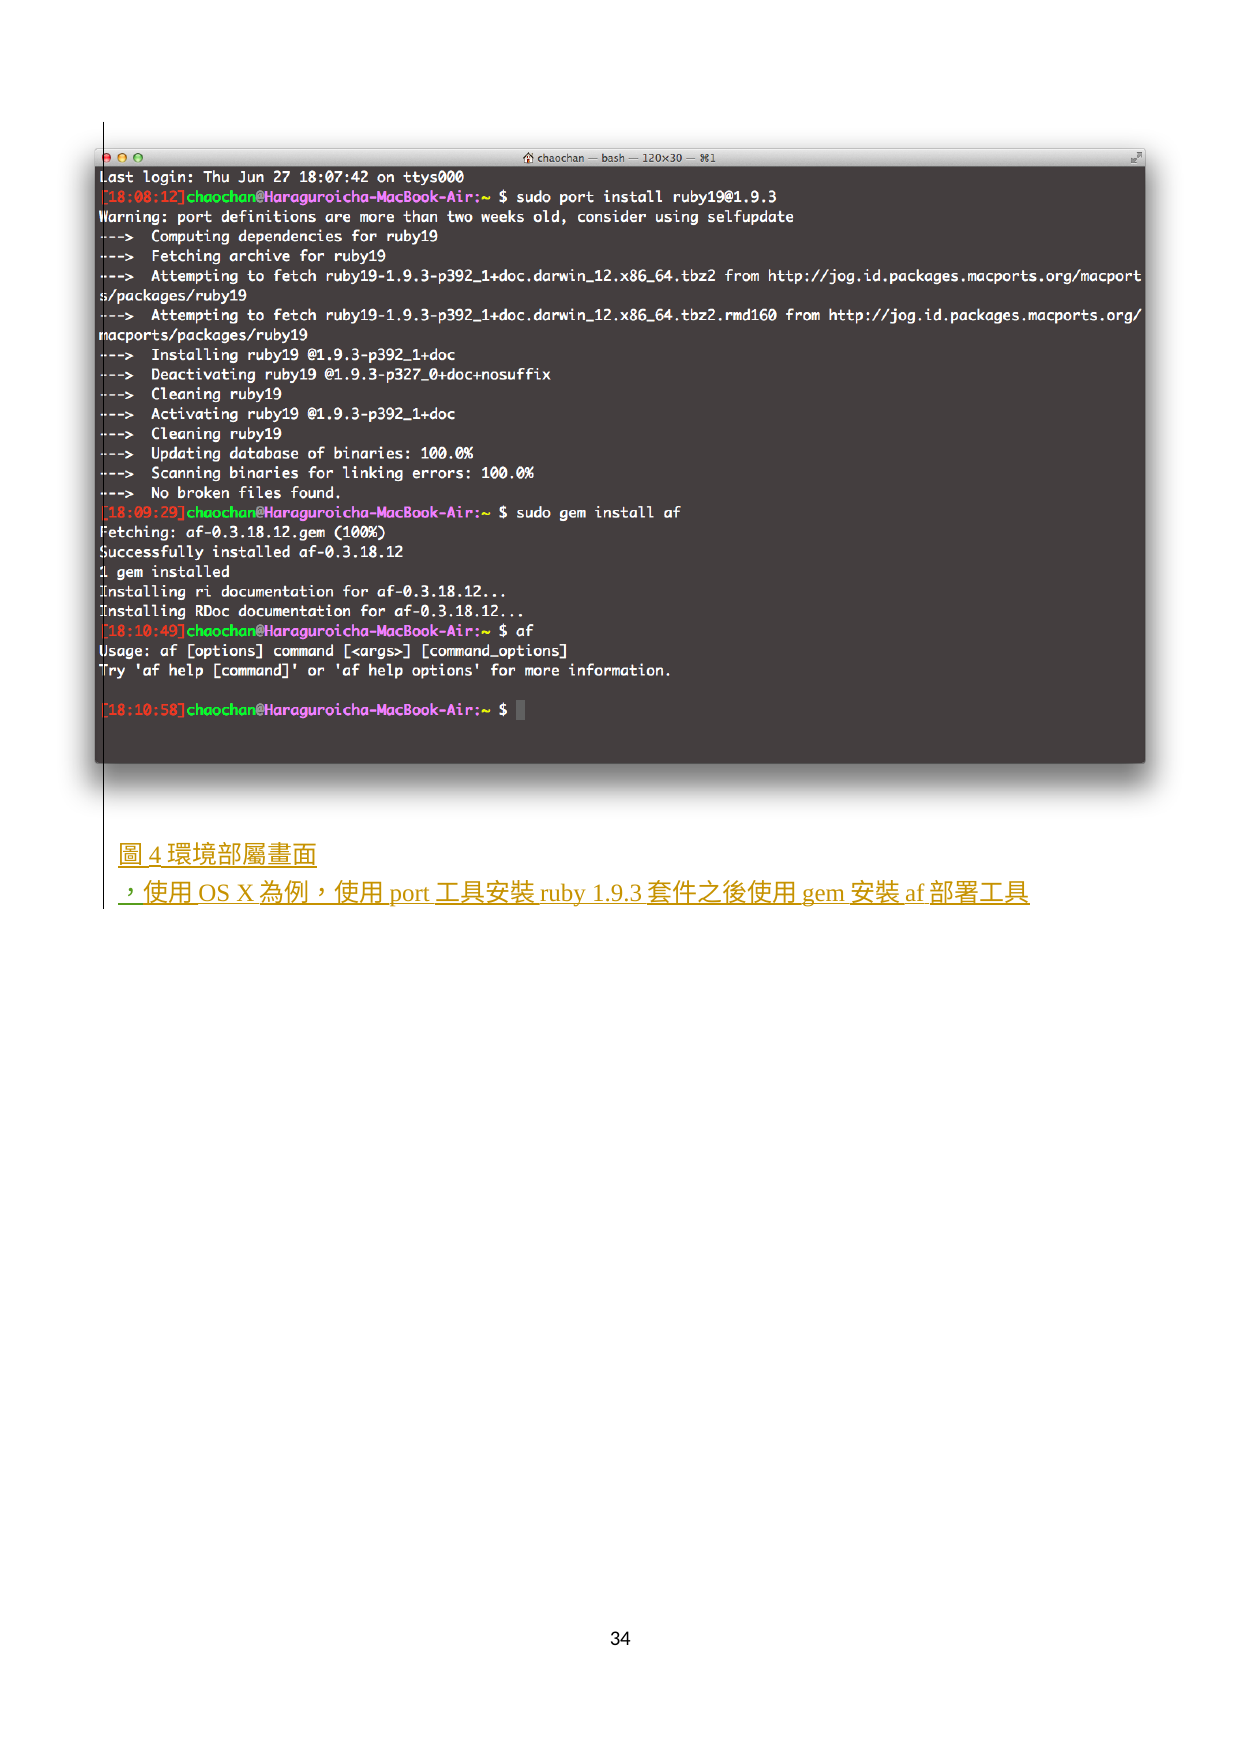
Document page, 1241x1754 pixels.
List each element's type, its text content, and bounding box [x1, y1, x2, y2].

picture [50, 121, 103, 825]
text 4 [118, 834, 1122, 872]
picture [104, 121, 1190, 825]
